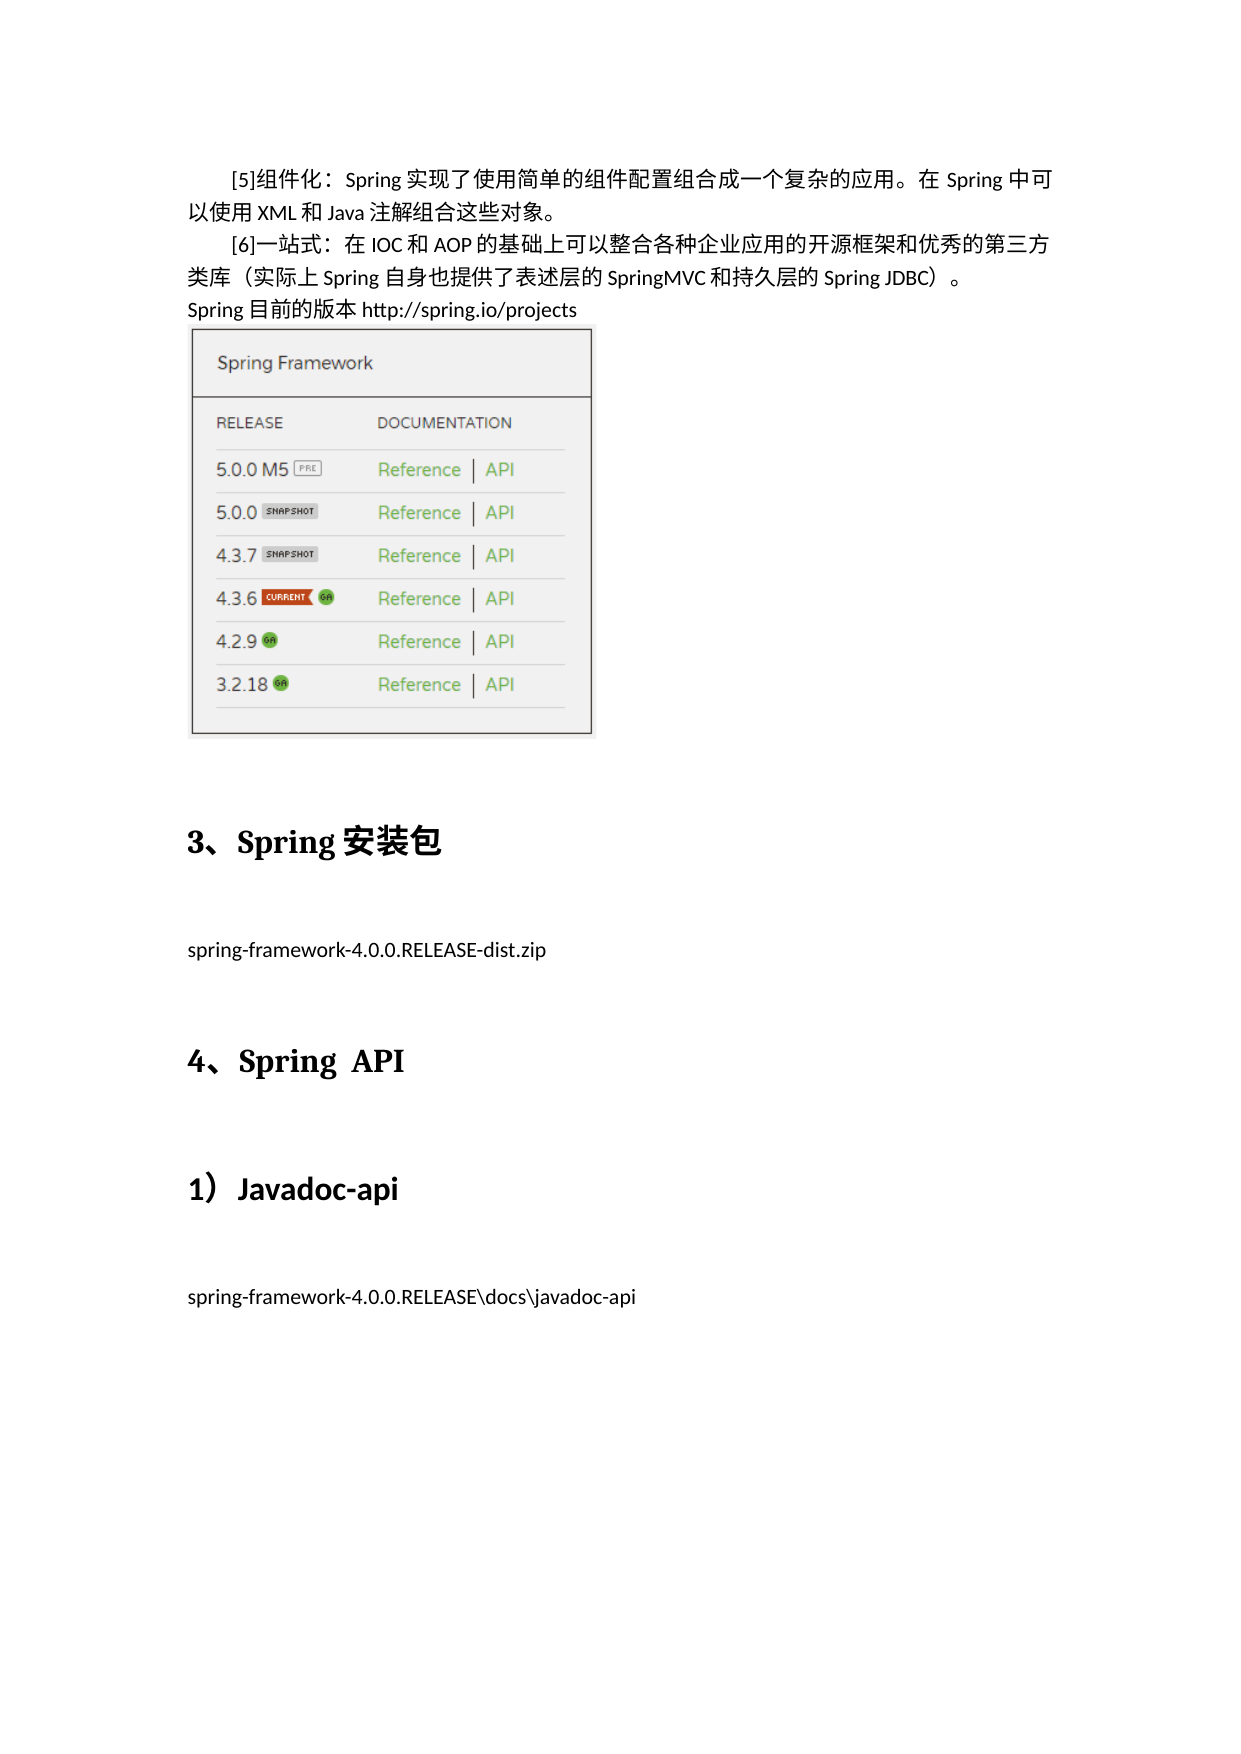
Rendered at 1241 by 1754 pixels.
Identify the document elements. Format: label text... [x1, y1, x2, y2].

text Spring目前的版本http://spring.io/projects [187, 292, 1053, 324]
subtitle 3、Spring 安装包 [187, 807, 1053, 872]
picture [187, 324, 597, 739]
text [5]组件化：Spring实现了使用简单的组件配置组合成一个复杂的应用。在 Spring 中可以使用XML和Java注解组合这些对象。 [187, 162, 1053, 227]
text spring-framework-4.0.0.RELEASE\docs\javadoc-api [187, 1280, 1053, 1313]
text [6]一站式：在IOC和AOP的基础上可以整合各种企业应用的开源框架和优秀的第三方类库（实际上Spring 自身也提供了表述层的SpringMVC和持久层的Spring JDBC）。 [187, 227, 1053, 292]
text spring-framework-4.0.0.RELEASE-dist.zip [187, 934, 1053, 966]
subtitle 1）Javadoc-api [187, 1153, 1053, 1218]
subtitle 4、Spring API [187, 1026, 1053, 1091]
